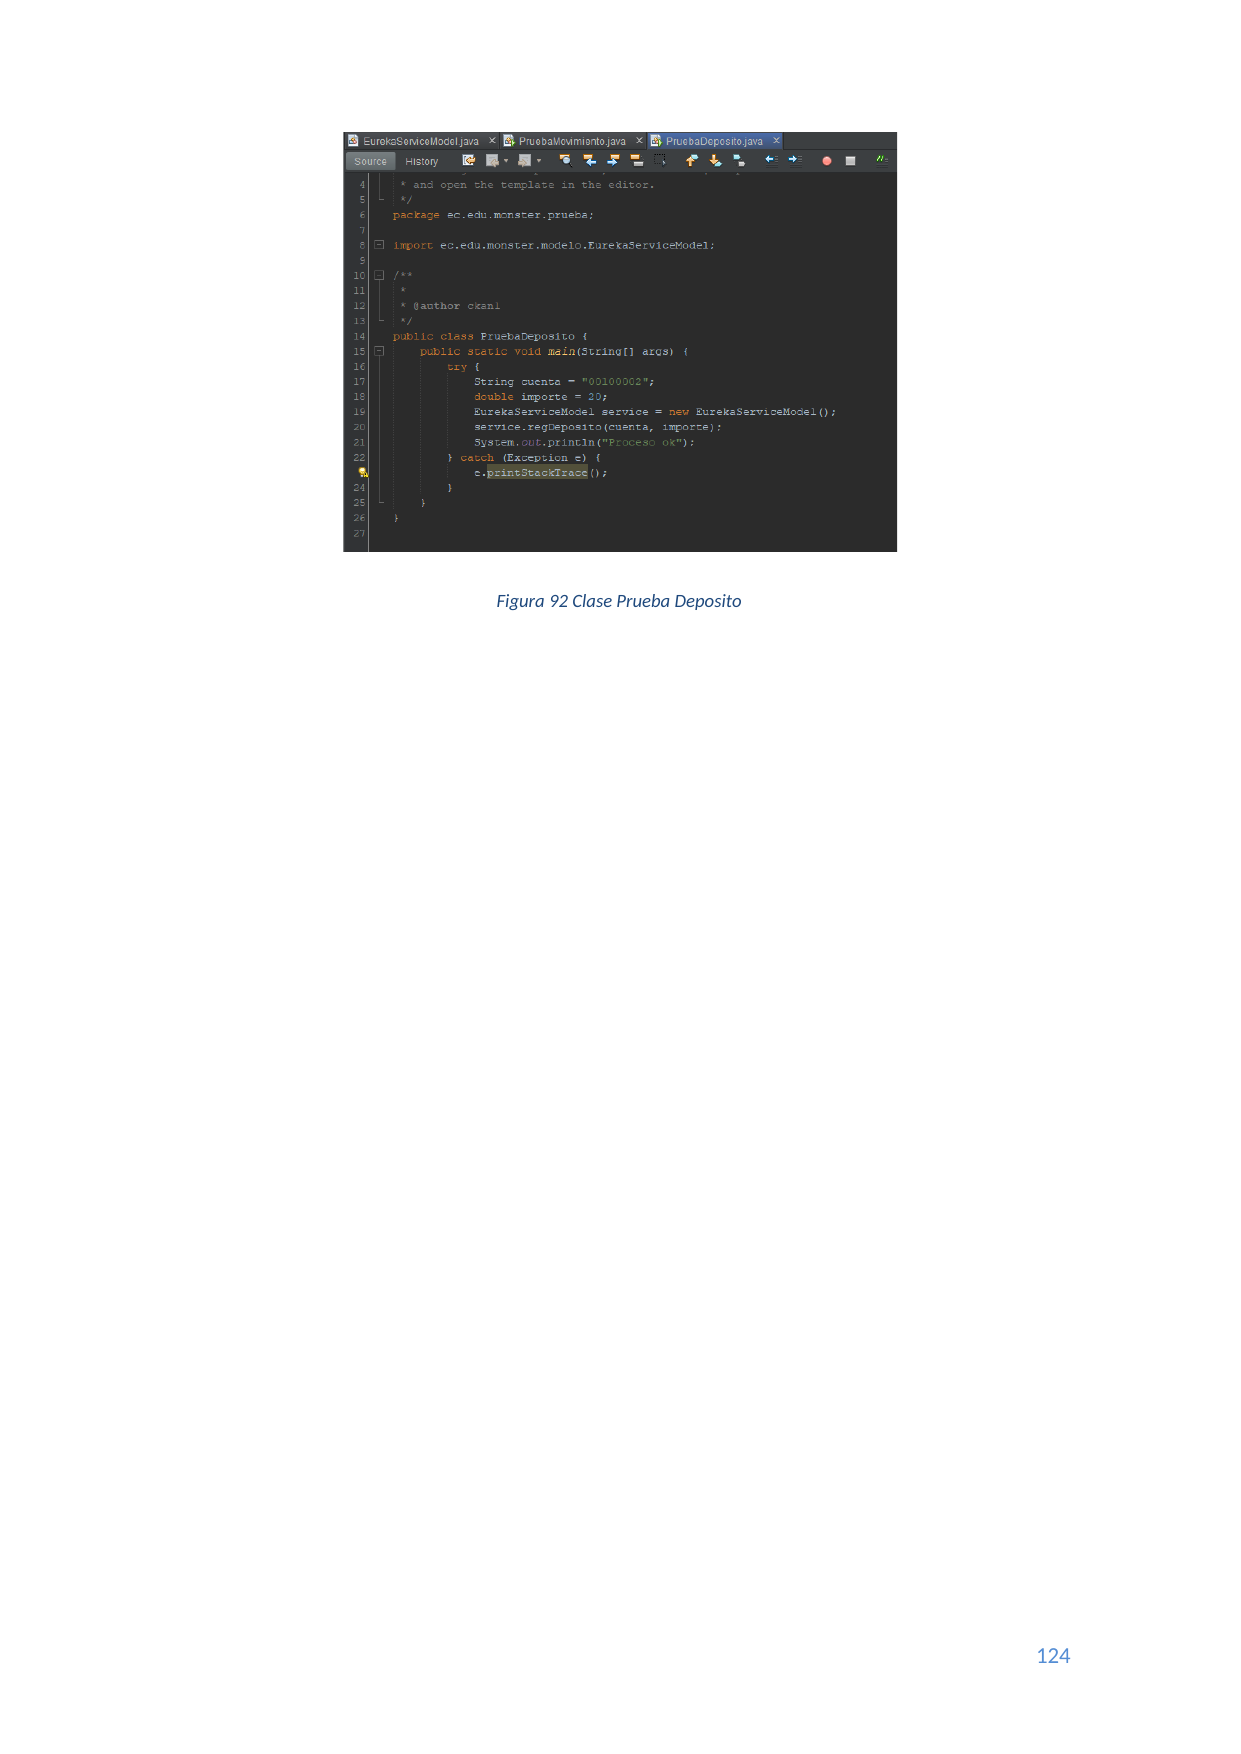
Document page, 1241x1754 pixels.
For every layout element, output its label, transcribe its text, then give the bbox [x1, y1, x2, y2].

text Figura 92 Clase Prueba Deposito [177, 589, 1063, 612]
picture [343, 132, 898, 552]
